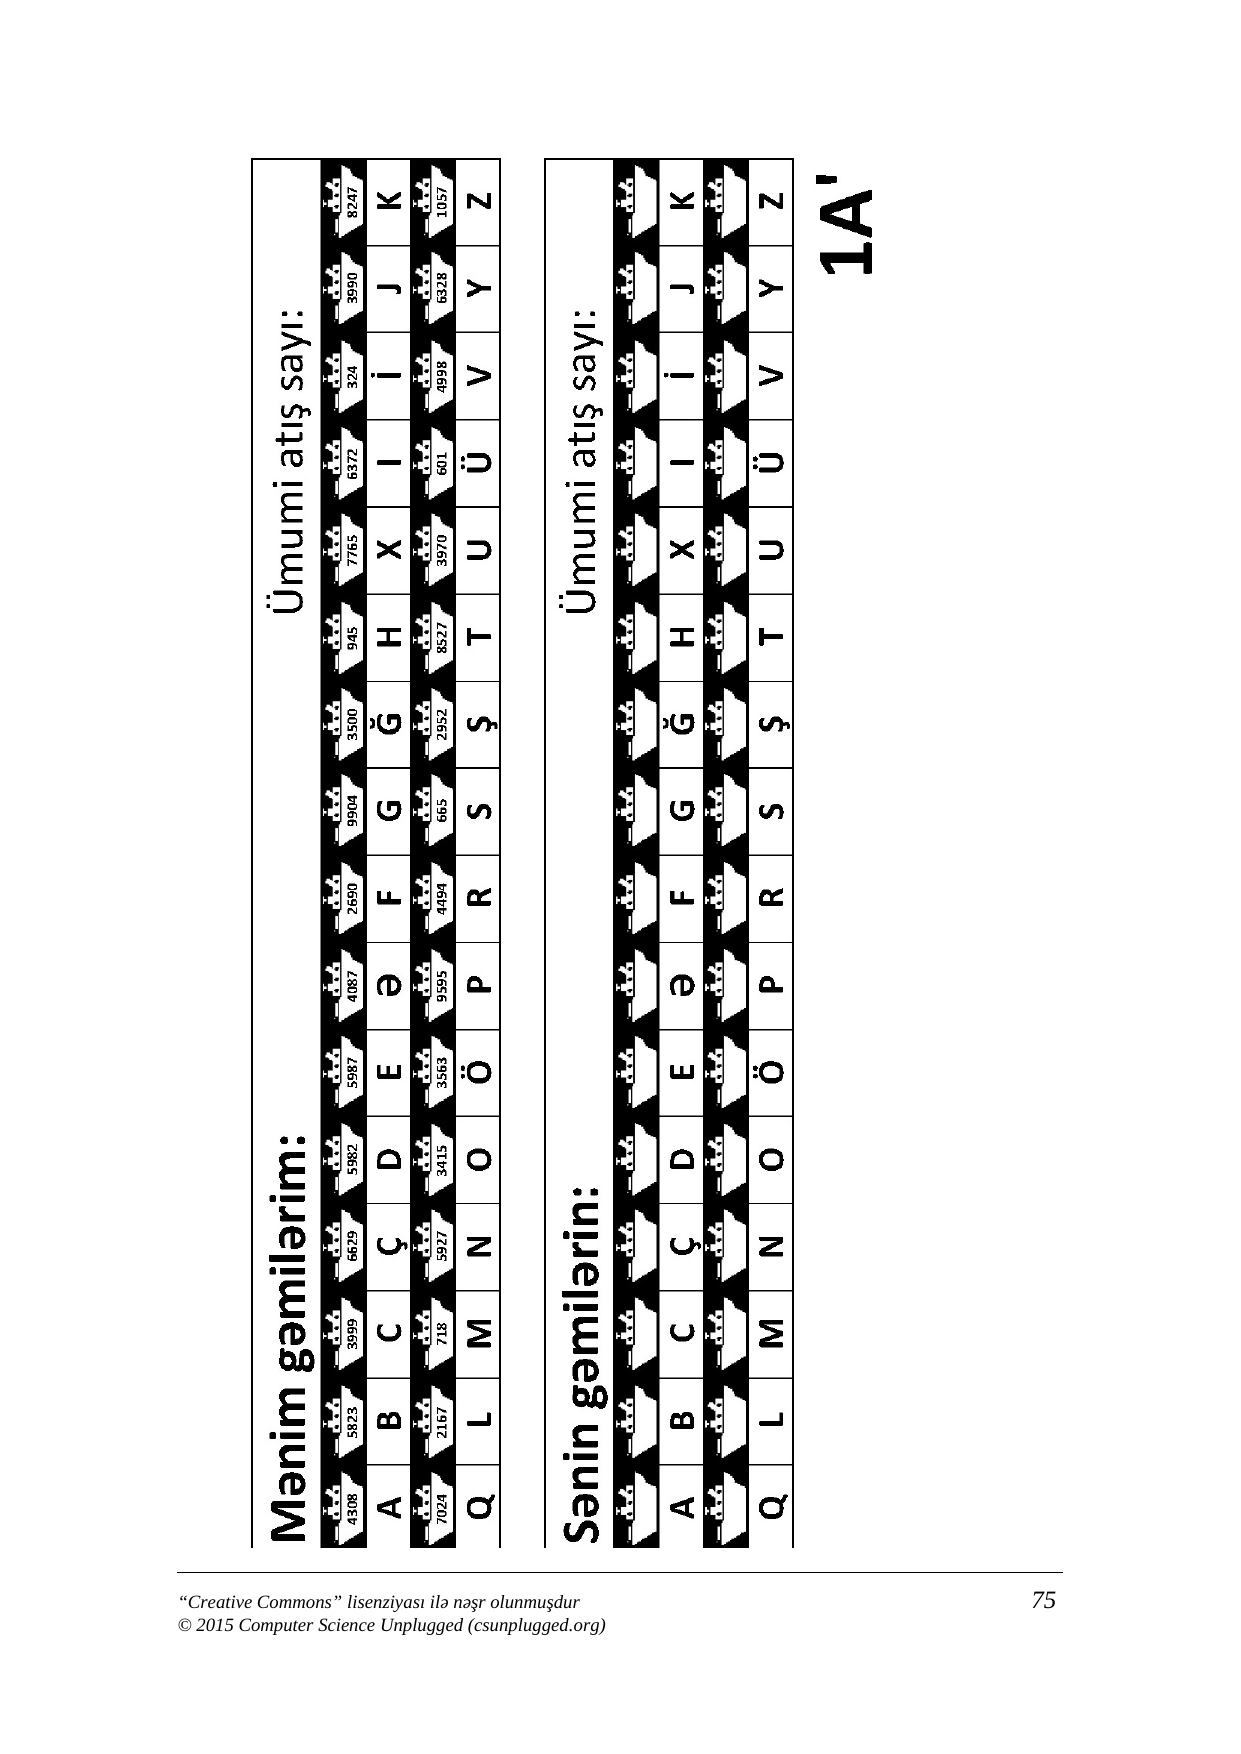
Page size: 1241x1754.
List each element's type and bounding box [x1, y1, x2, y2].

picture [236, 147, 891, 1548]
